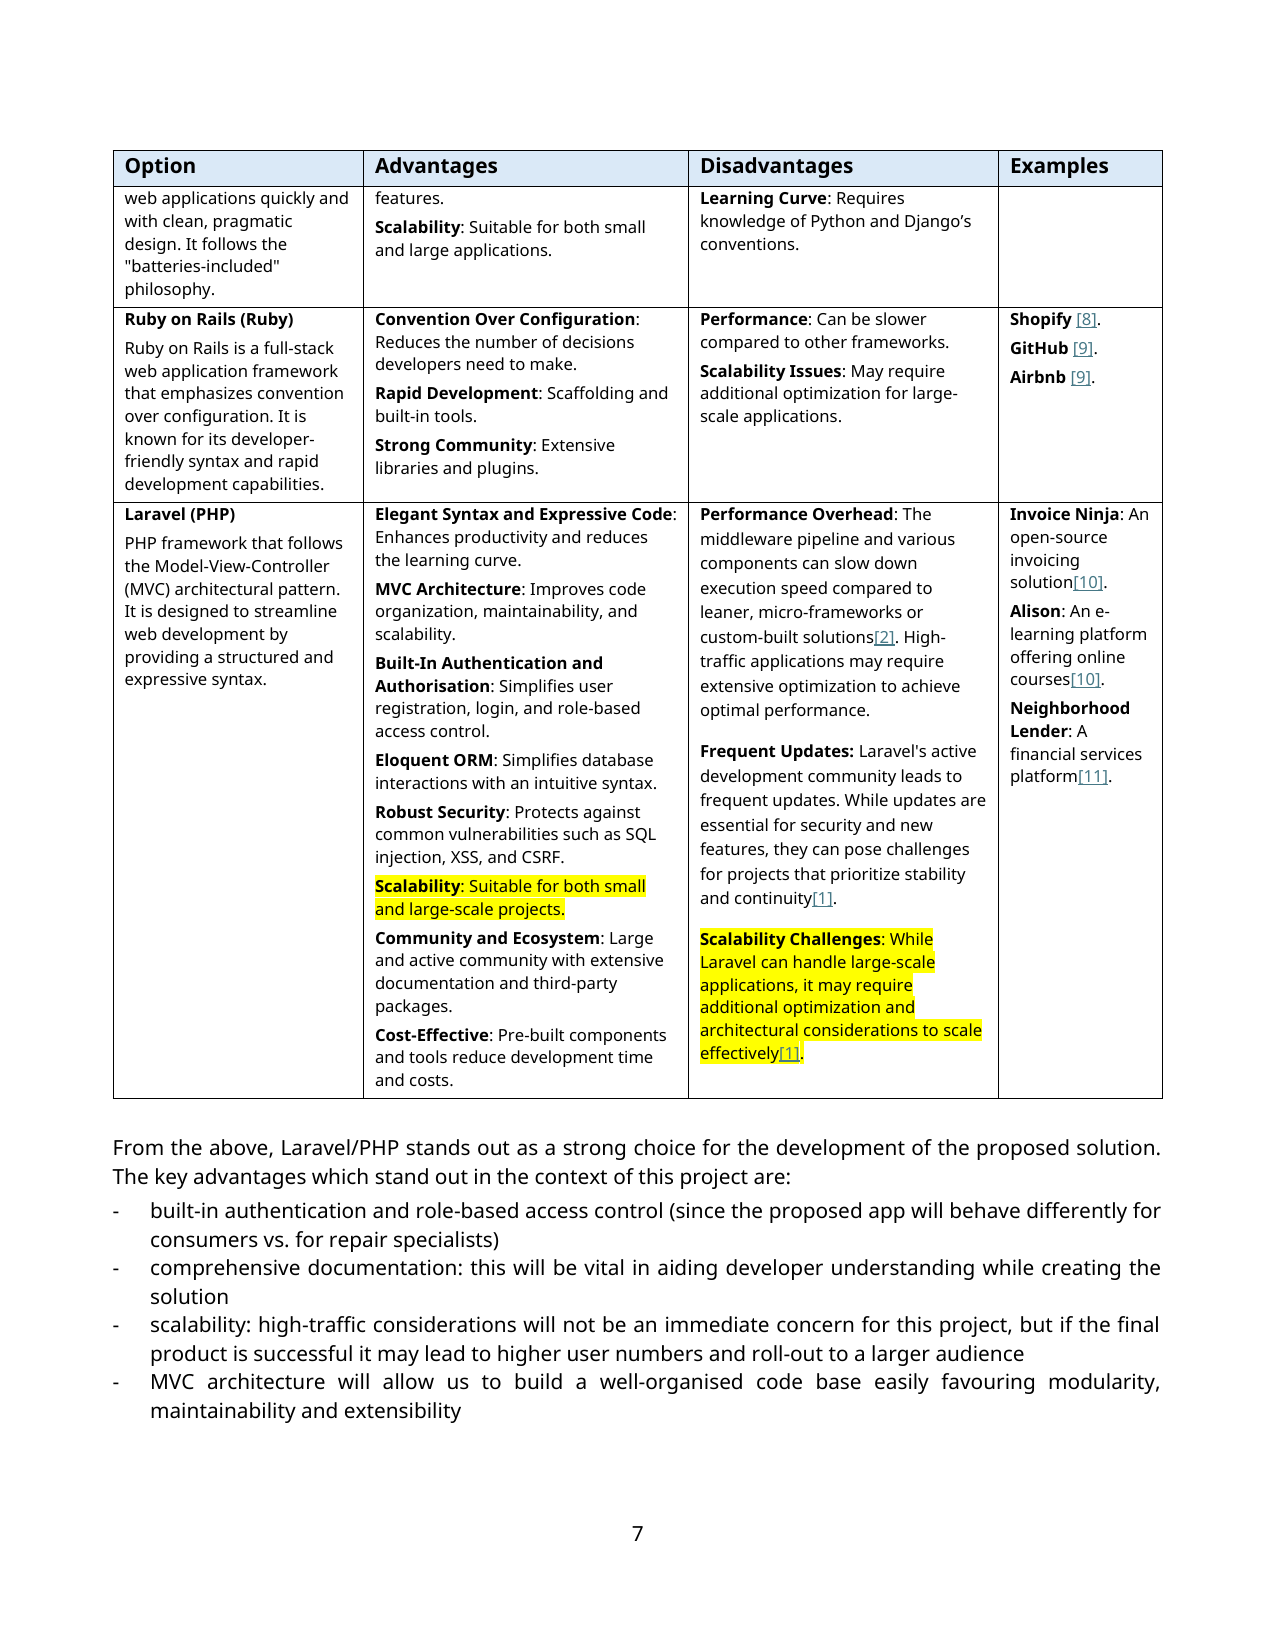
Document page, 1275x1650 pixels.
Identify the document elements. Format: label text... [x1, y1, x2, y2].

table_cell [999, 187, 1162, 307]
table_header Examples [999, 151, 1162, 186]
table_header Disadvantages [689, 151, 998, 186]
list built-in authentication and role-based access control (since the proposed app will behave differently for consumers vs. for repair specialists) [112, 1197, 1162, 1253]
list comprehensive documentation: this will be vital in aiding developer understanding while creating the solution [112, 1253, 1162, 1310]
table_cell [114, 187, 363, 307]
table_cell Ruby on Rails (Ruby) Ruby on Rails is a full-stack web application framework that emphasizes convention over configuration. It is known for its developer-friendly syntax and rapid development capabilities. [114, 308, 363, 502]
text From the above, Laravel/PHP stands out as a strong choice for the development of the proposed solution. The key advantages which stand out in the context of this project are: [112, 1133, 1162, 1190]
table_cell Elegant Syntax and Expressive Code: Enhances productivity and reduces the learning curve. MVC Architecture: Improves code organization, maintainability, and scalability. Built-In Authentication and Authorisation: Simplifies user registration, login, and role-based access control. Eloquent ORM: Simplifies database interactions with an intuitive syntax. Robust Security: Protects against common vulnerabilities such as SQL injection, XSS, and CSRF. Scalability: Suitable for both small and large-scale projects. Community and Ecosystem: Large and active community with extensive documentation and third-party packages. Cost-Effective: Pre-built components and tools reduce development time and costs. [364, 503, 688, 1098]
table_cell Convention Over Configuration: Reduces the number of decisions developers need to make. Rapid Development: Scaffolding and built-in tools. Strong Community: Extensive libraries and plugins. [364, 308, 688, 502]
list scalability: high-traffic considerations will not be an immediate concern for this project, but if the final product is successful it may lead to higher user numbers and roll-out to a larger audience [112, 1310, 1162, 1367]
table_header Option [114, 151, 363, 186]
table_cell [364, 187, 688, 307]
table_header Advantages [364, 151, 688, 186]
table_cell Performance Overhead: The middleware pipeline and various components can slow down execution speed compared to leaner, micro-frameworks or custom-built solutions[2]. High-traffic applications may require extensive optimization to achieve optimal performance. Frequent Updates: Laravel's active development community leads to frequent updates. While updates are essential for security and new features, they can pose challenges for projects that prioritize stability and continuity[1]. Scalability Challenges: While Laravel can handle large-scale applications, it may require additional optimization and architectural considerations to scale effectively[1]. [689, 503, 998, 1098]
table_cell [689, 187, 998, 307]
table_cell Invoice Ninja: An open-source invoicing solution[10]. Alison: An e-learning platform offering online courses[10]. Neighborhood Lender: A financial services platform[11]. [999, 503, 1162, 1098]
table_cell Shopify [8]. GitHub [9]. Airbnb [9]. [999, 308, 1162, 502]
list MVC architecture will allow us to build a well-organised code base easily favouring modularity, maintainability and extensibility [112, 1367, 1162, 1424]
table_cell Performance: Can be slower compared to other frameworks. Scalability Issues: May require additional optimization for large-scale applications. [689, 308, 998, 502]
table_cell Laravel (PHP) PHP framework that follows the Model-View-Controller (MVC) architectural pattern. It is designed to streamline web development by providing a structured and expressive syntax. [114, 503, 363, 1098]
